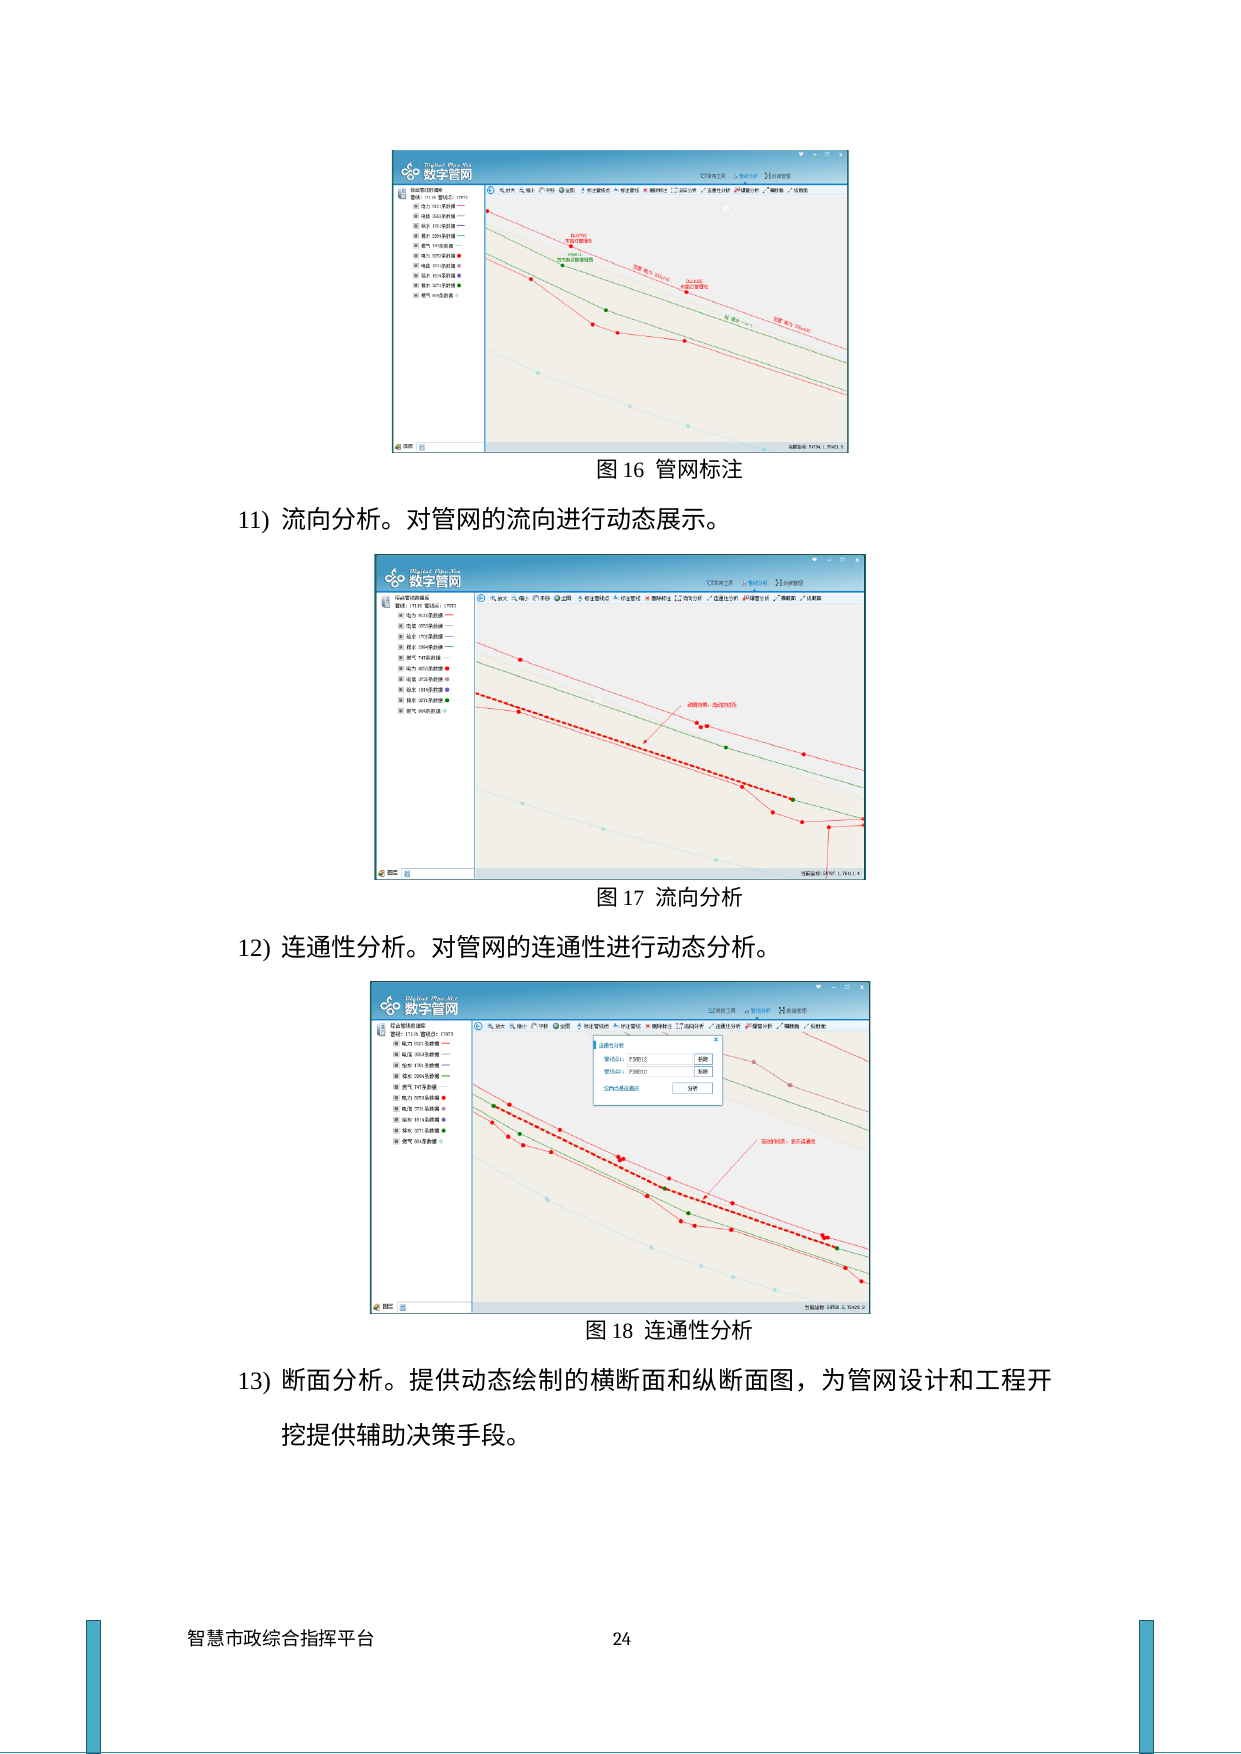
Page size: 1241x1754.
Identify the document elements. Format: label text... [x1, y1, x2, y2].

list 流向分析。对管网的流向进行动态展示。 [237, 500, 1053, 536]
picture [374, 554, 866, 880]
list 连通性分析。对管网的连通性进行动态分析。 [237, 927, 1053, 963]
list 断面分析。提供动态绘制的横断面和纵断面图，为管网设计和工程开挖提供辅助决策手段。 [237, 1361, 1053, 1451]
picture [391, 150, 849, 453]
text 图17 流向分析 [187, 880, 1053, 911]
text 图18 连通性分析 [187, 1313, 1053, 1345]
picture [369, 981, 871, 1314]
text 图16 管网标注 [187, 452, 1053, 484]
